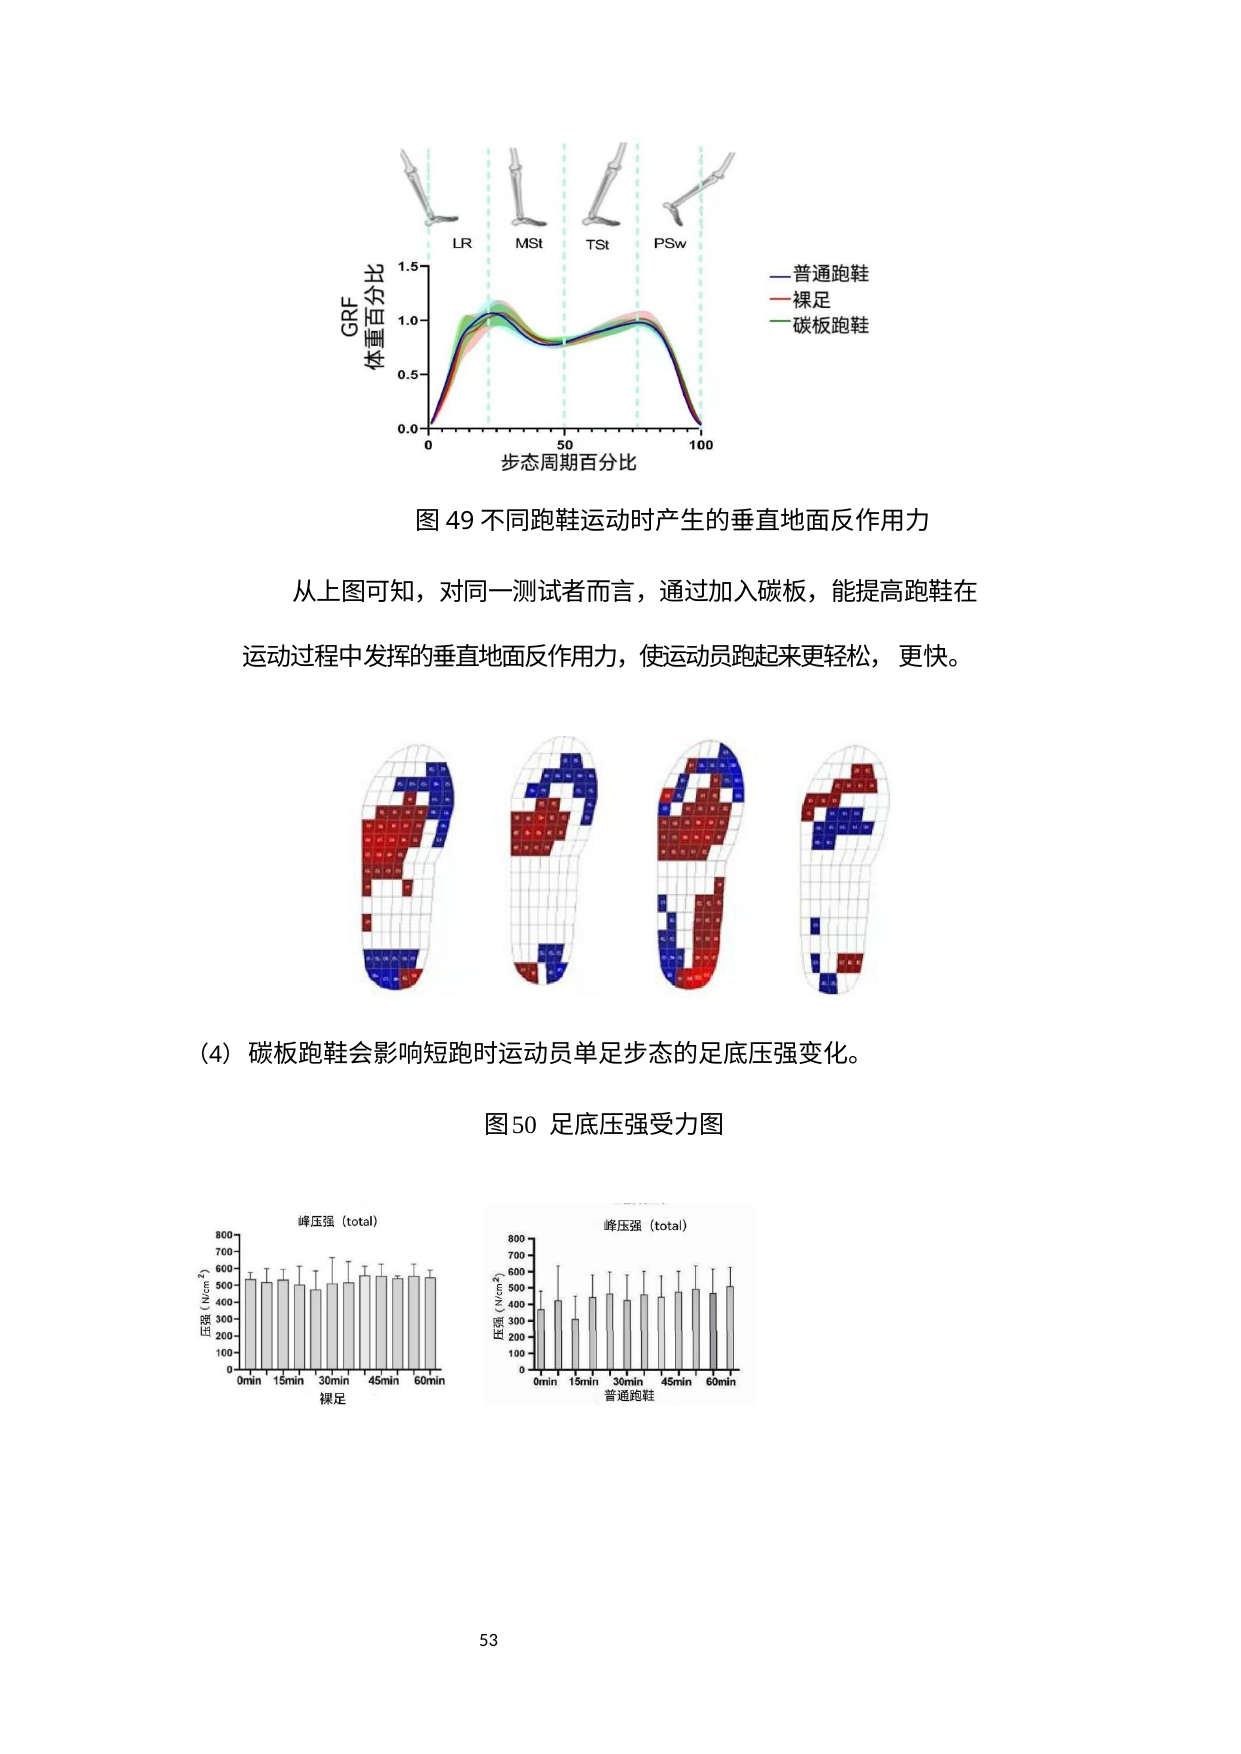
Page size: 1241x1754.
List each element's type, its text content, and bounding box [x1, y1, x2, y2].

picture [192, 1200, 450, 1405]
picture [483, 1203, 758, 1406]
picture [339, 137, 872, 471]
text 图 50 足底压强受力图 [205, 1090, 1003, 1155]
picture [347, 736, 893, 999]
text 从上图可知，对同一测试者而言，通过加入碳板，能提高跑鞋在运动过程中发挥的垂直地面反作用力，使运动员跑起来更轻松， 更快。 [242, 557, 978, 687]
